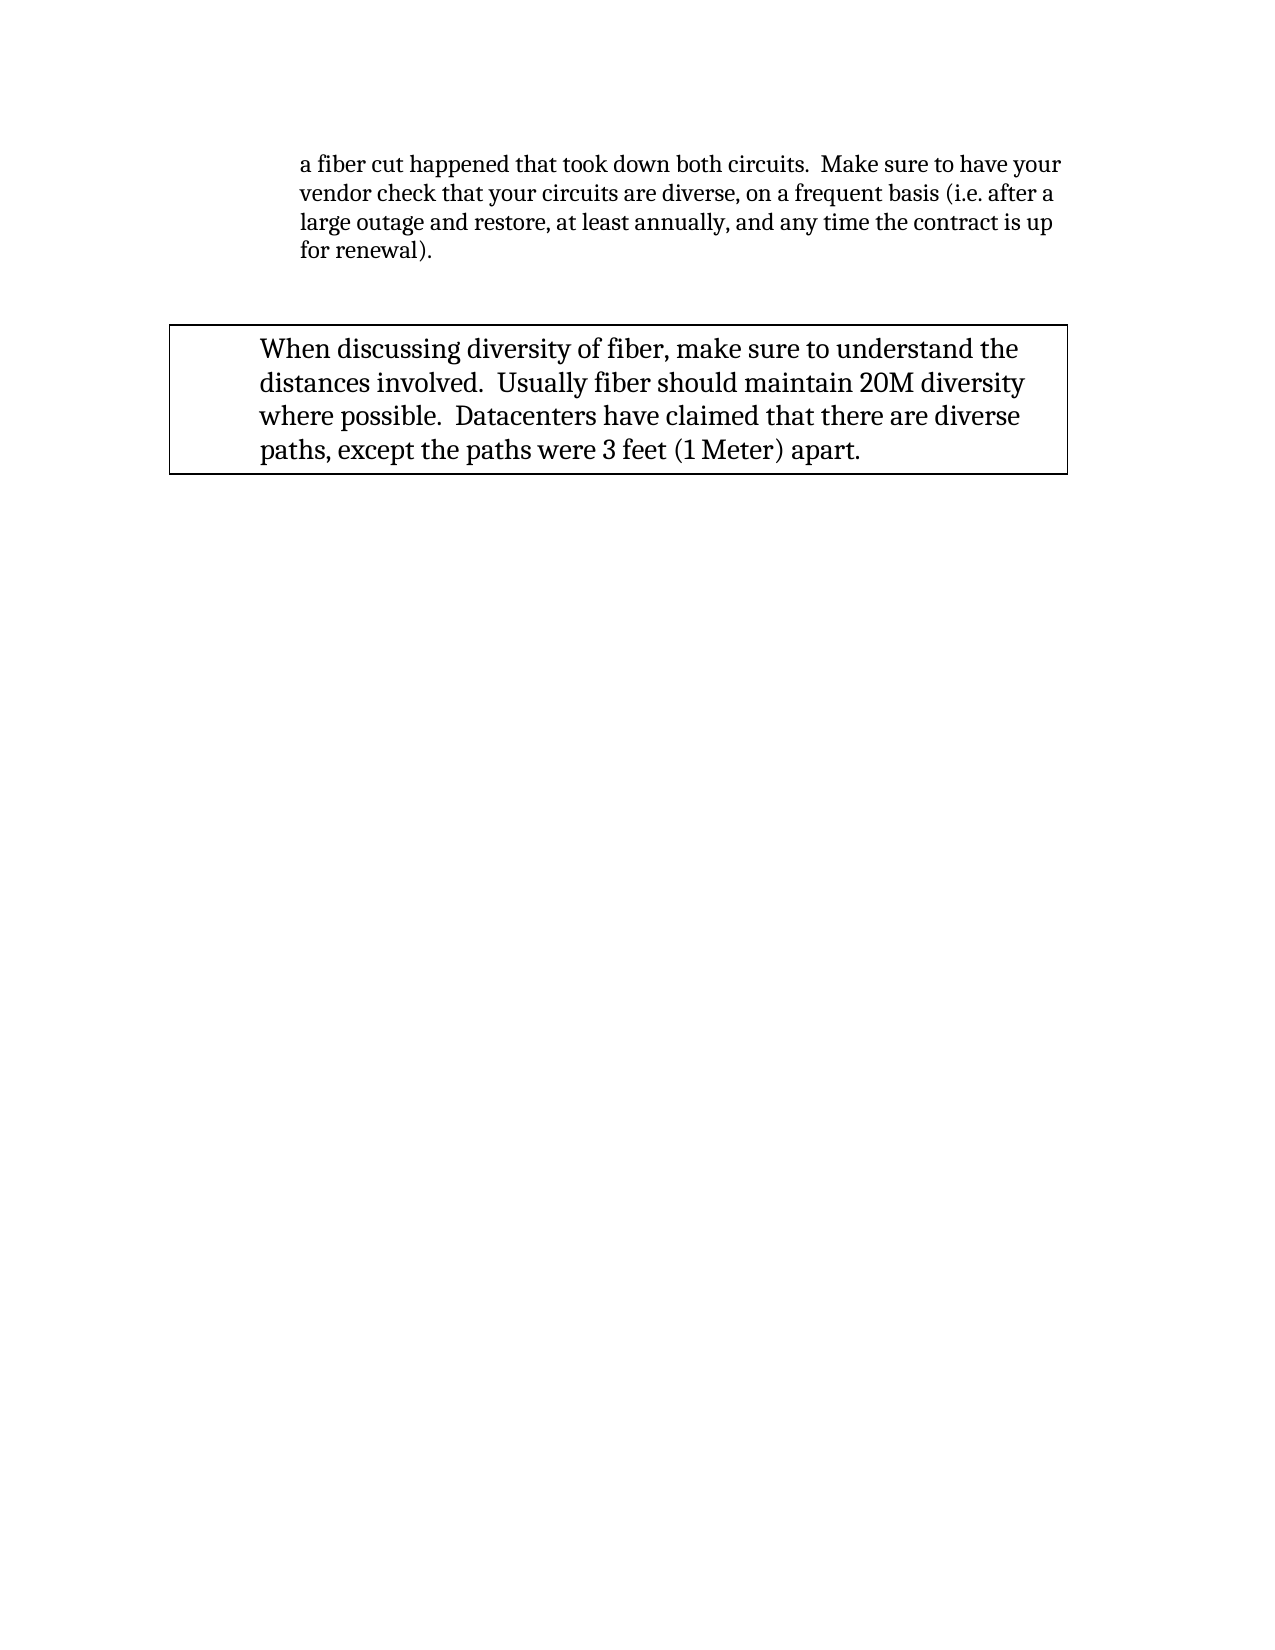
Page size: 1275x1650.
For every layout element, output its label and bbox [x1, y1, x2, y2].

list [262, 150, 1087, 265]
